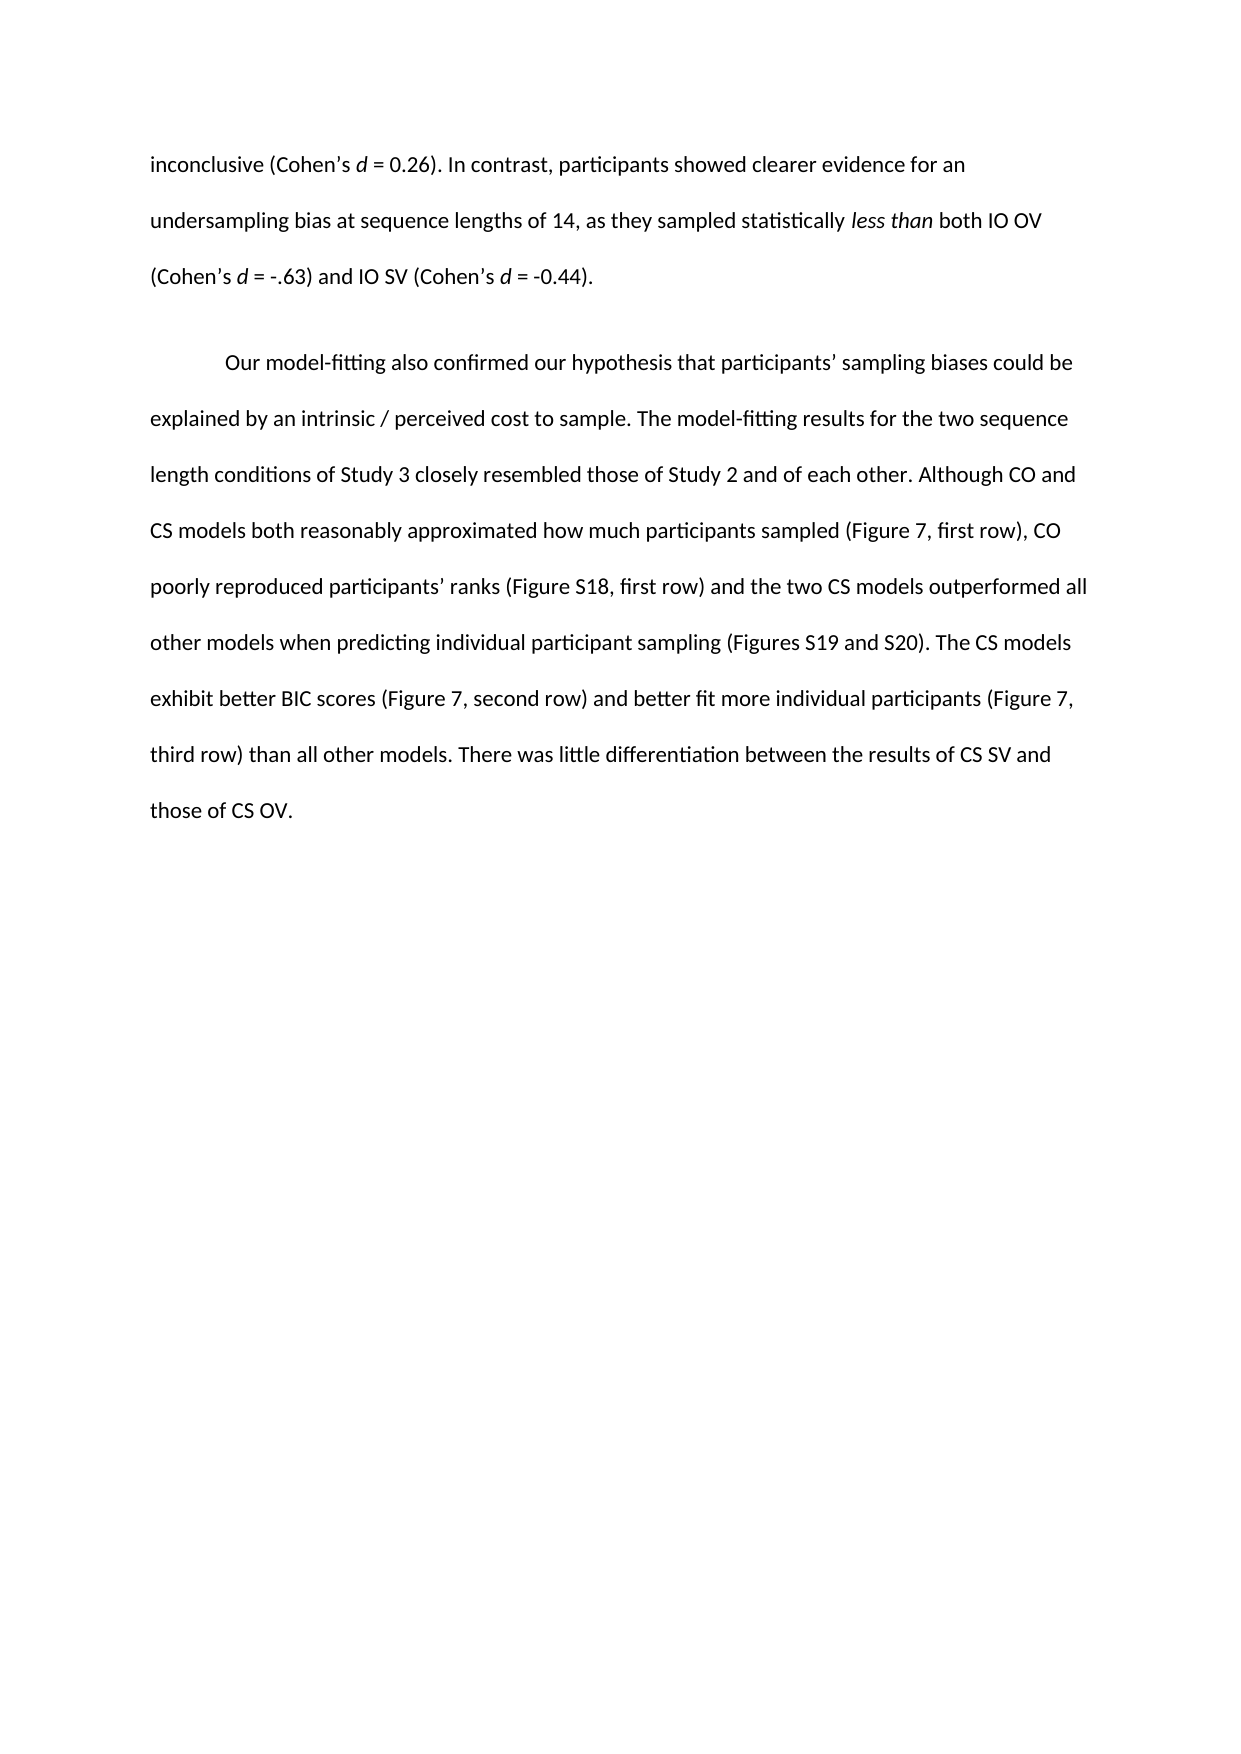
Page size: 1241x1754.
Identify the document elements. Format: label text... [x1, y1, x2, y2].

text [150, 150, 1090, 290]
text Our model-fitting also confirmed our hypothesis that participants’ sampling biases could be explained by an intrinsic / perceived cost to sample. The model-fitting results for the two sequence length conditions of Study 3 closely resembled those of Study 2 and of each other. Although CO and CS models both reasonably approximated how much participants sampled (Figure 7, first row), CO poorly reproduced participants’ ranks (Figure S18, first row) and the two CS models outperformed all other models when predicting individual participant sampling (Figures S19 and S20). The CS models exhibit better BIC scores (Figure 7, second row) and better fit more individual participants (Figure 7, third row) than all other models. There was little differentiation between the results of CS SV and those of CS OV. [150, 348, 1090, 824]
